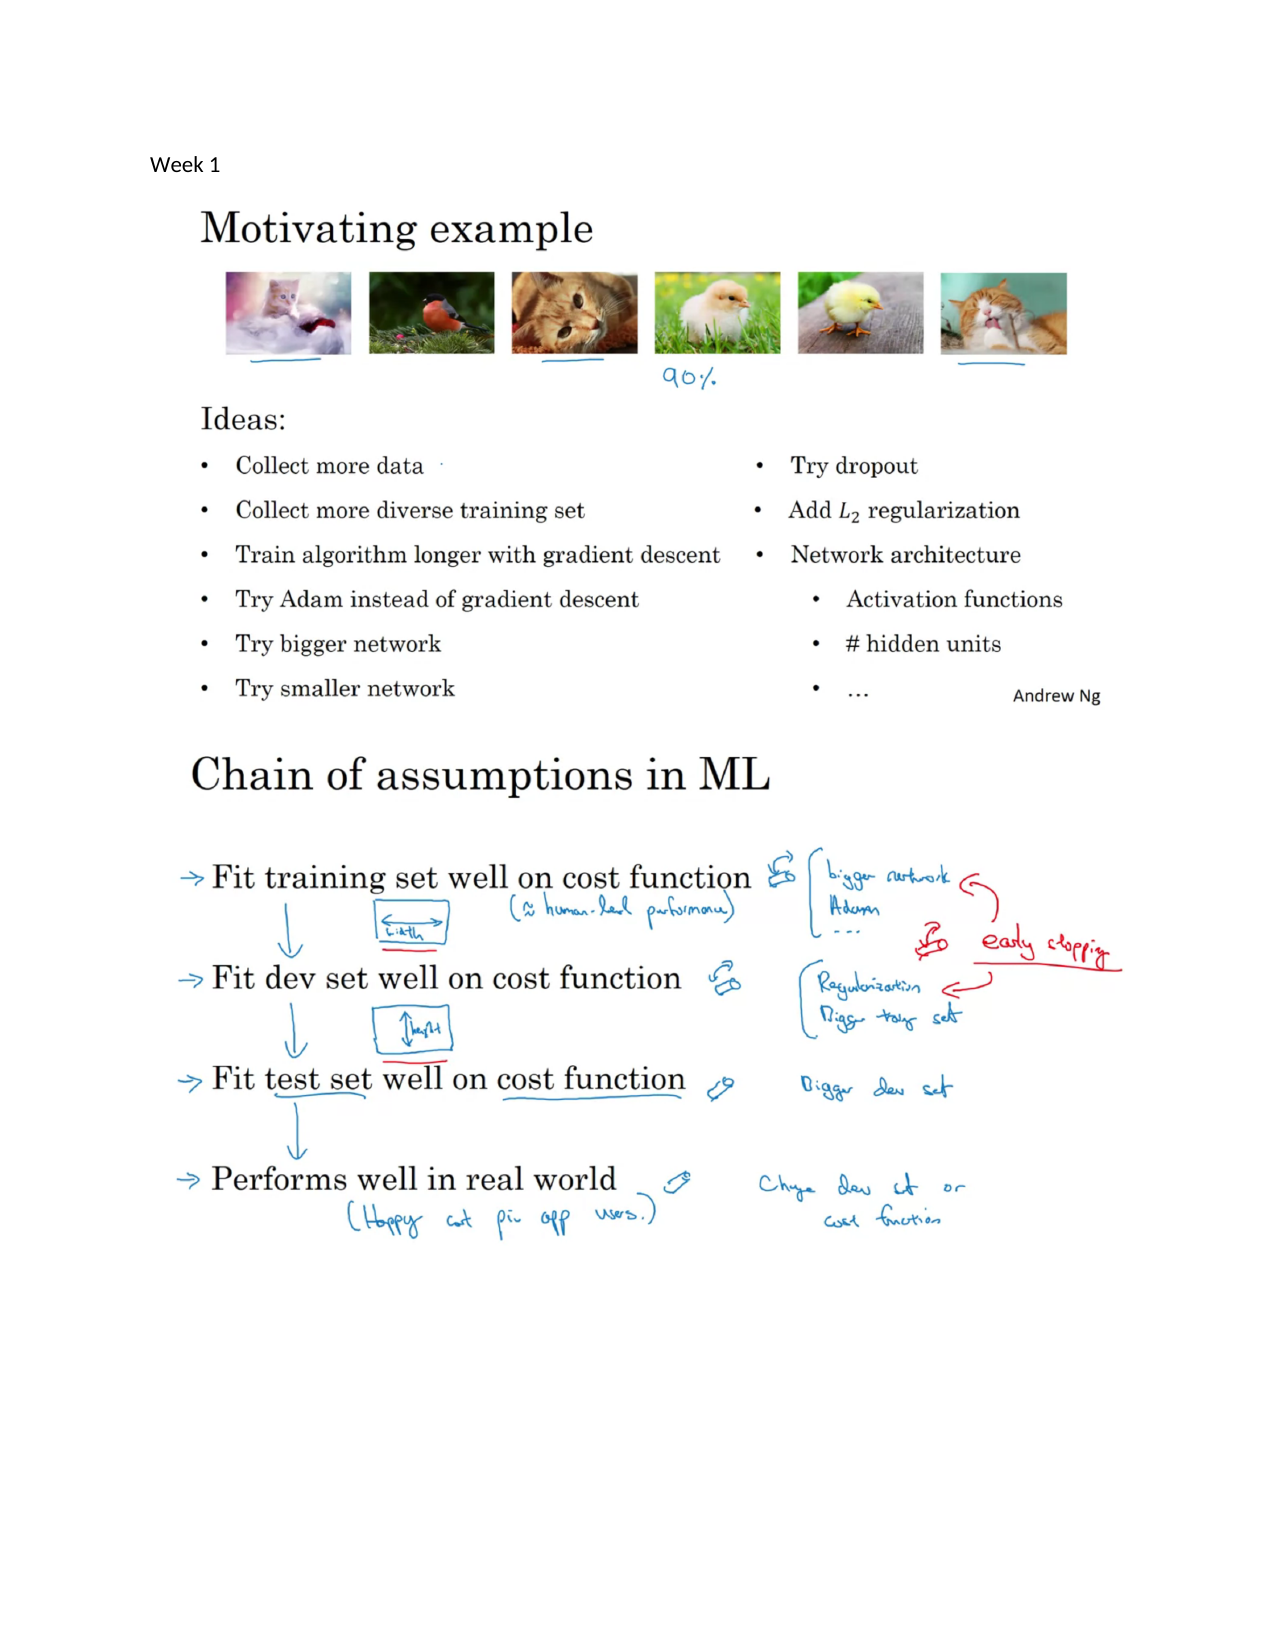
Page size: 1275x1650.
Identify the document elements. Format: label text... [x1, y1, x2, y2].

text Week 1 [150, 150, 1125, 178]
picture [150, 196, 1125, 717]
picture [150, 735, 1125, 1246]
